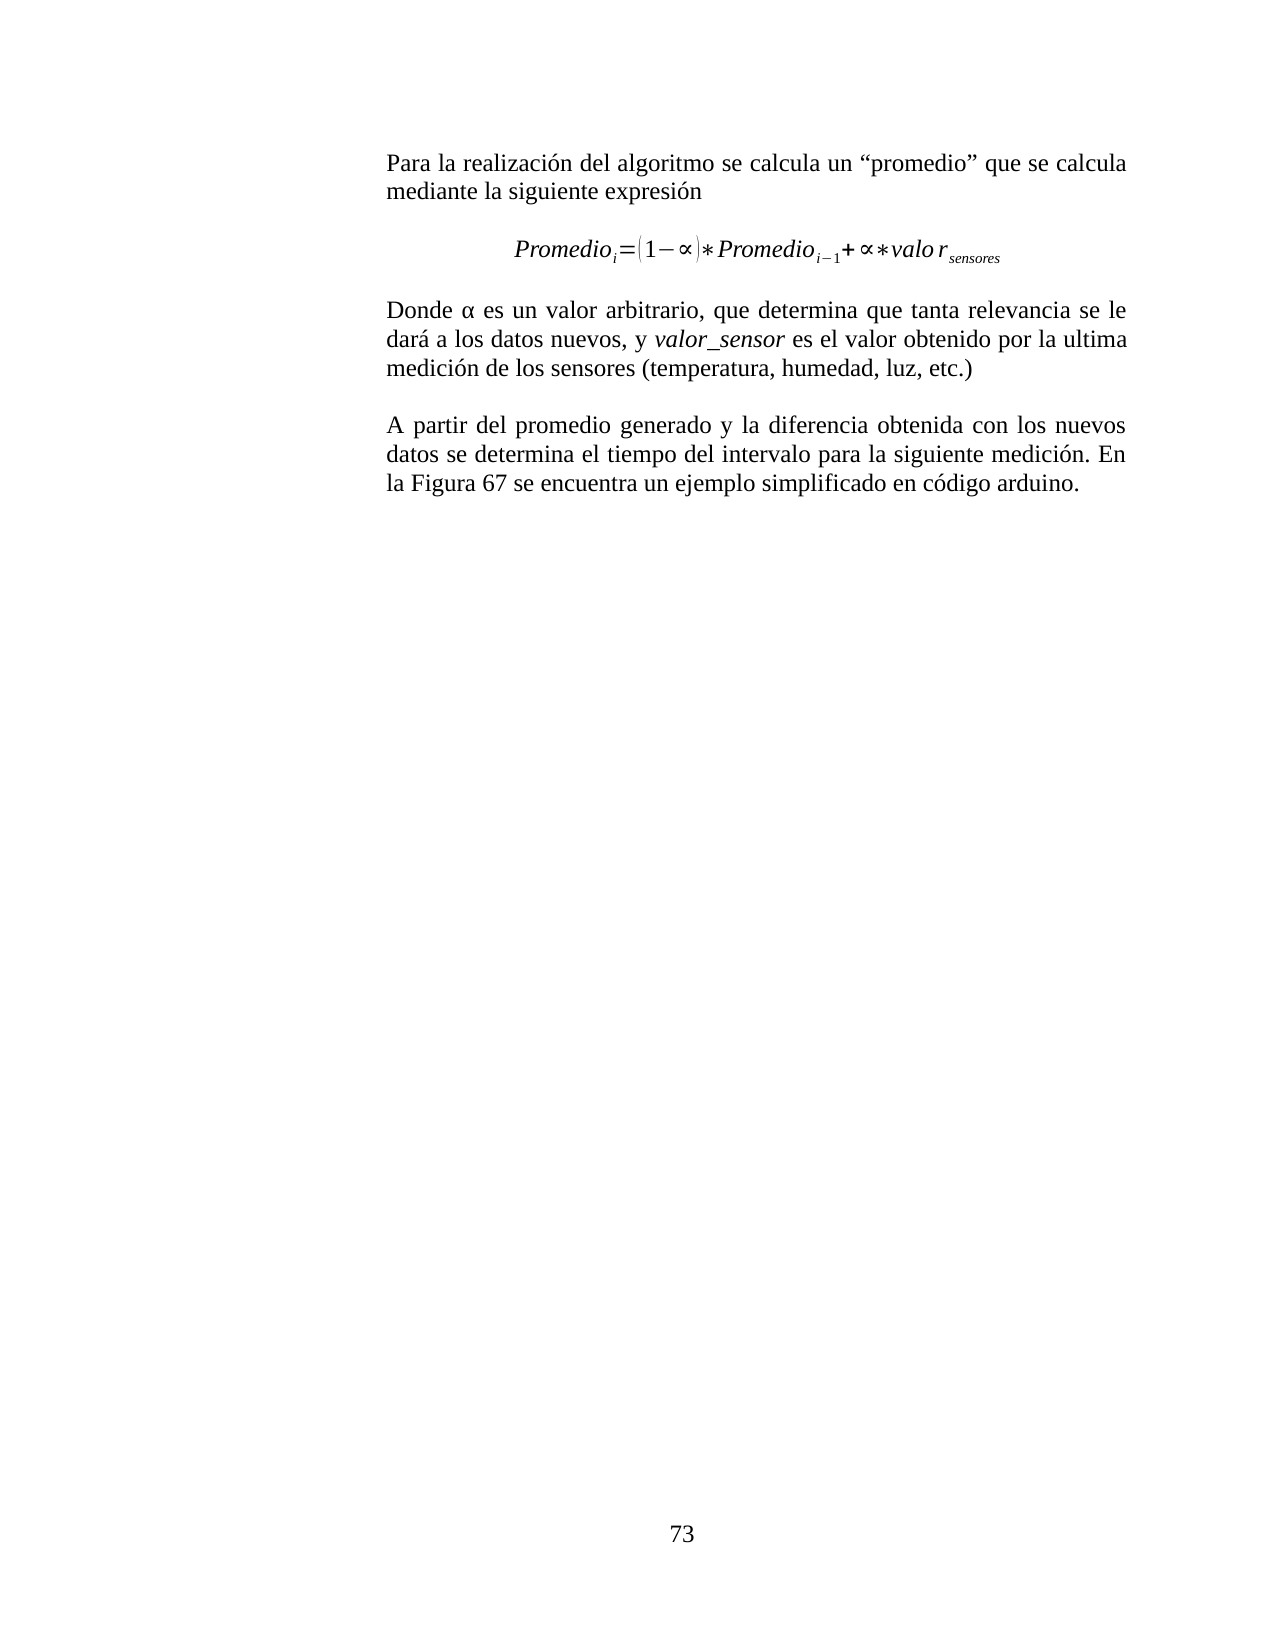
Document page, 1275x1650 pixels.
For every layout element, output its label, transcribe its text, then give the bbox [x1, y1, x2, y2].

list Para la realización del algoritmo se calcula un “promedio” que se calcula mediante la siguiente expresión [386, 148, 1127, 205]
list A partir del promedio generado y la diferencia obtenida con los nuevos datos se determina el tiempo del intervalo para la siguiente medición. En la Figura 67 se encuentra un ejemplo simplificado en código arduino. [386, 411, 1127, 497]
list Donde α es un valor arbitrario, que determina que tanta relevancia se le dará a los datos nuevos, y valor_sensor es el valor obtenido por la ultima medición de los sensores (temperatura, humedad, luz, etc.) [386, 296, 1127, 382]
